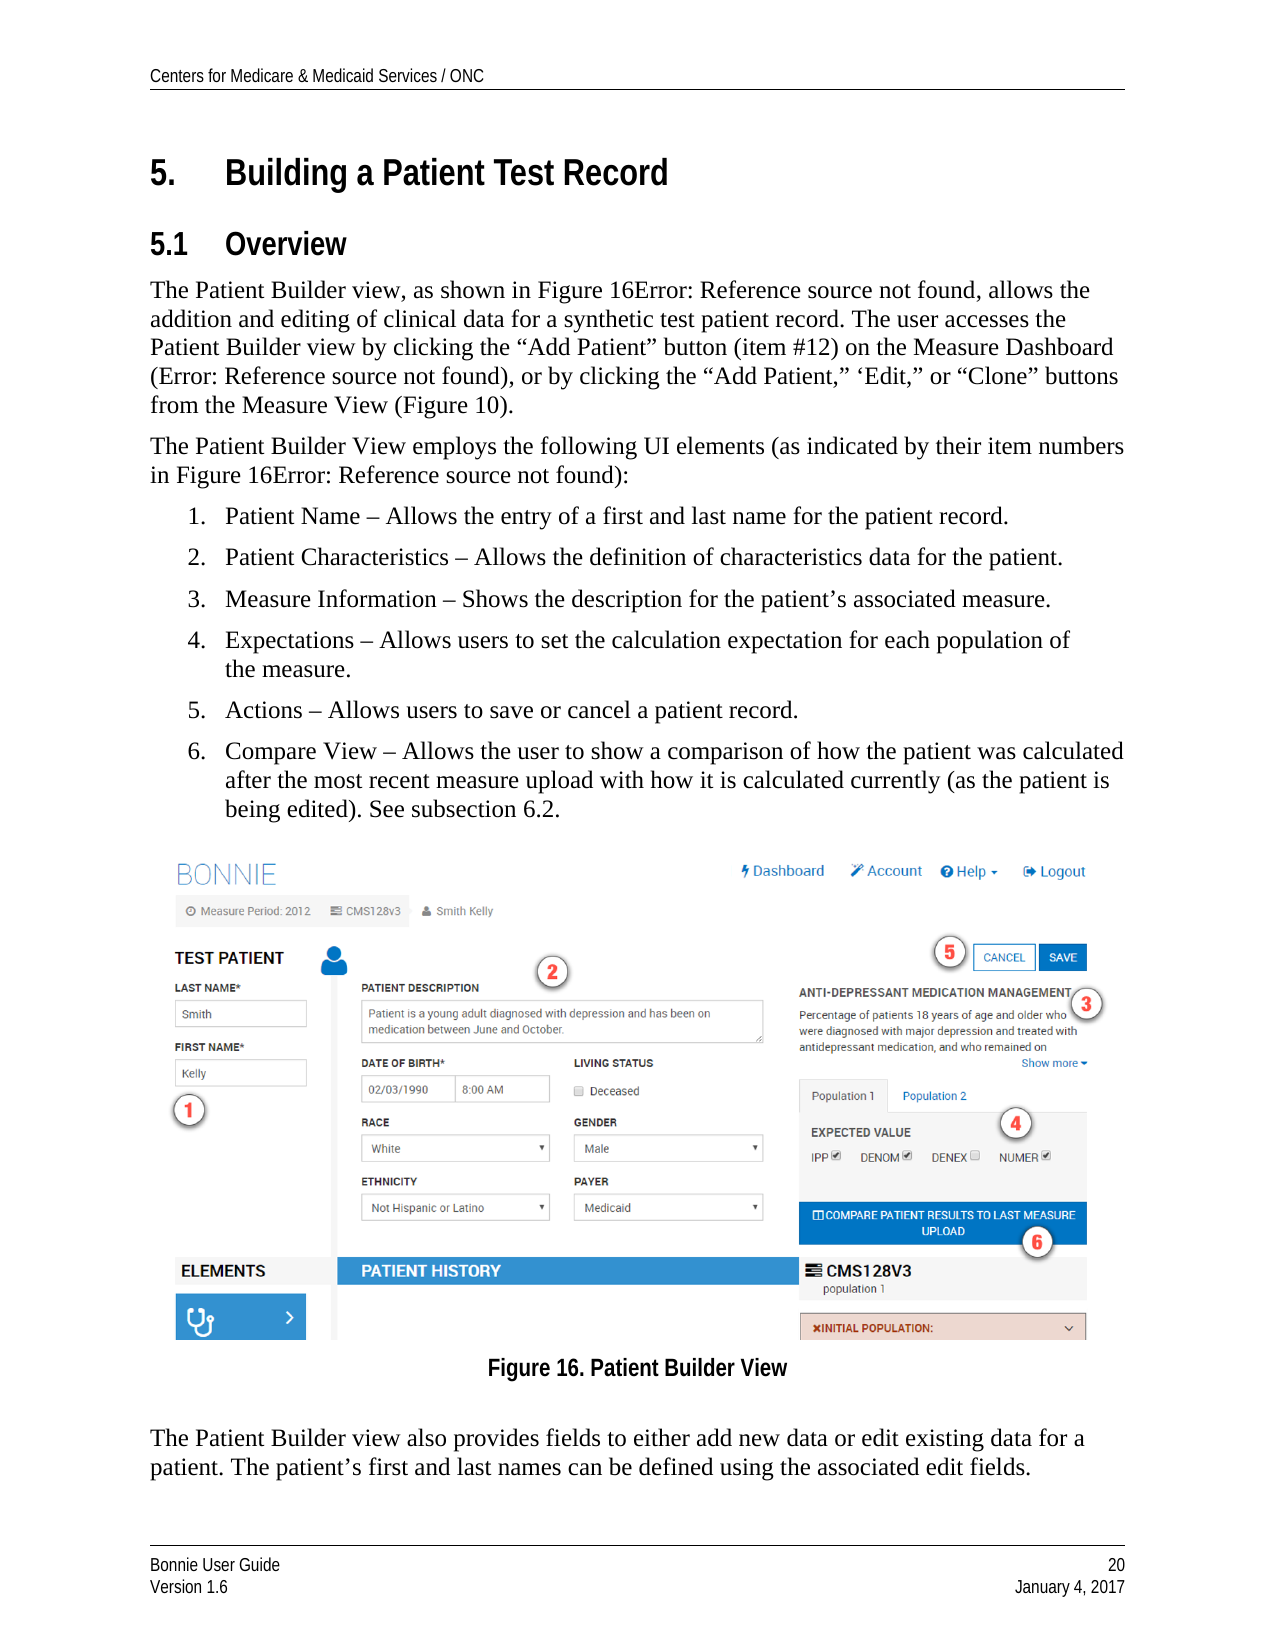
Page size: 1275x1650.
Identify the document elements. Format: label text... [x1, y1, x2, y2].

subtitle Overview [150, 224, 1125, 262]
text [150, 1423, 1125, 1481]
text The Patient Builder view, as shown in Figure 16, allows the addition and editing of clinical data for a synthetic test patient record. The user accesses the Patient Builder view by clicking the “Add Patient” button (item #12) on the Measure Dashboard (Figure 5), or by clicking the “Add Patient,” ‘Edit,” or “Clone” buttons from the Measure View (Figure 10). [150, 275, 1125, 419]
list Actions – Allows users to save or cancel a patient record. [187, 695, 1125, 724]
list Expectations – Allows users to set the calculation expectation for each population of the measure. [187, 625, 1125, 682]
list Measure Information – Shows the description for the patient’s associated measure. [187, 584, 1125, 612]
list Patient Characteristics – Allows the definition of characteristics data for the patient. [187, 542, 1125, 571]
subtitle Building a Patient Test Record [150, 150, 1125, 193]
text The Patient Builder View employs the following UI elements (as indicated by their item numbers in Figure 16): [150, 431, 1125, 489]
list Compare View – Allows the user to show a comparison of how the patient was calculated after the most recent measure upload with how it is calculated currently (as the patient is being edited). See subsection 6.2. [187, 736, 1125, 822]
picture [165, 851, 1111, 1341]
text Figure 16. Patient Builder View [150, 1353, 1125, 1382]
list Patient Name – Allows the entry of a first and last name for the patient record. [187, 501, 1125, 530]
